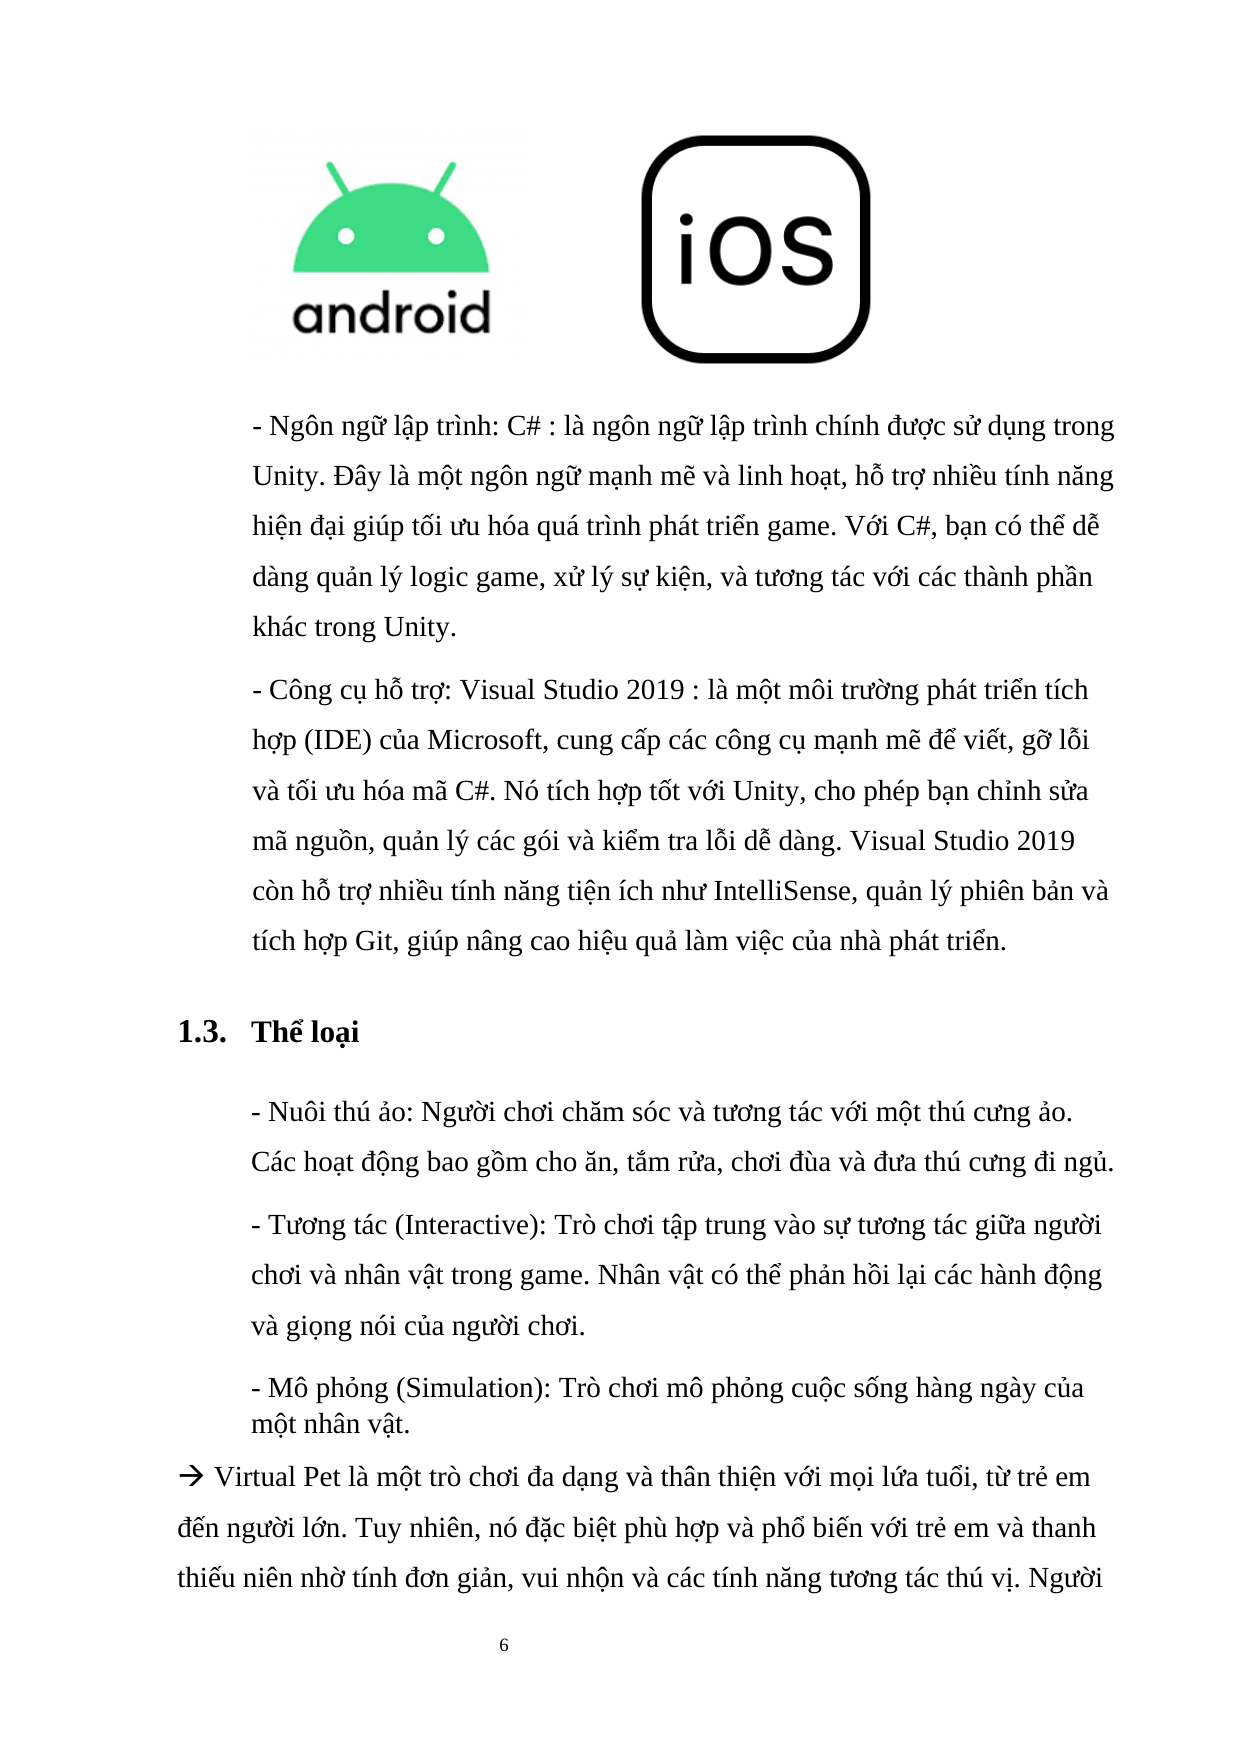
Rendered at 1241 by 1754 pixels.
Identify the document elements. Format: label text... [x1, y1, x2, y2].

text - Ngôn ngữ lập trình: C# : là ngôn ngữ lập trình chính được sử dụng trong Unity. Đây là một ngôn ngữ mạnh mẽ và linh hoạt, hỗ trợ nhiều tính năng hiện đại giúp tối ưu hóa quá trình phát triển game. Với C#, bạn có thể dễ dàng quản lý logic game, xử lý sự kiện, và tương tác với các thành phần khác trong Unity. [252, 408, 1122, 643]
picture [627, 120, 886, 379]
subtitle Thể loại [177, 1011, 1122, 1050]
picture [252, 118, 529, 379]
list - Mô phỏng (Simulation): Trò chơi mô phỏng cuộc sống hàng ngày của một nhân vật. [251, 1370, 1122, 1440]
text - Tương tác (Interactive): Trò chơi tập trung vào sự tương tác giữa người chơi và nhân vật trong game. Nhân vật có thể phản hồi lại các hành động và giọng nói của người chơi. [251, 1207, 1122, 1341]
text - Công cụ hỗ trợ: Visual Studio 2019 : là một môi trường phát triển tích hợp (IDE) của Microsoft, cung cấp các công cụ mạnh mẽ để viết, gỡ lỗi và tối ưu hóa mã C#. Nó tích hợp tốt với Unity, cho phép bạn chỉnh sửa mã nguồn, quản lý các gói và kiểm tra lỗi dễ dàng. Visual Studio 2019 còn hỗ trợ nhiều tính năng tiện ích như IntelliSense, quản lý phiên bản và tích hợp Git, giúp nâng cao hiệu quả làm việc của nhà phát triển. [252, 672, 1122, 957]
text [177, 1459, 1122, 1594]
text - Nuôi thú ảo: Người chơi chăm sóc và tương tác với một thú cưng ảo. Các hoạt động bao gồm cho ăn, tắm rửa, chơi đùa và đưa thú cưng đi ngủ. [251, 1094, 1122, 1178]
